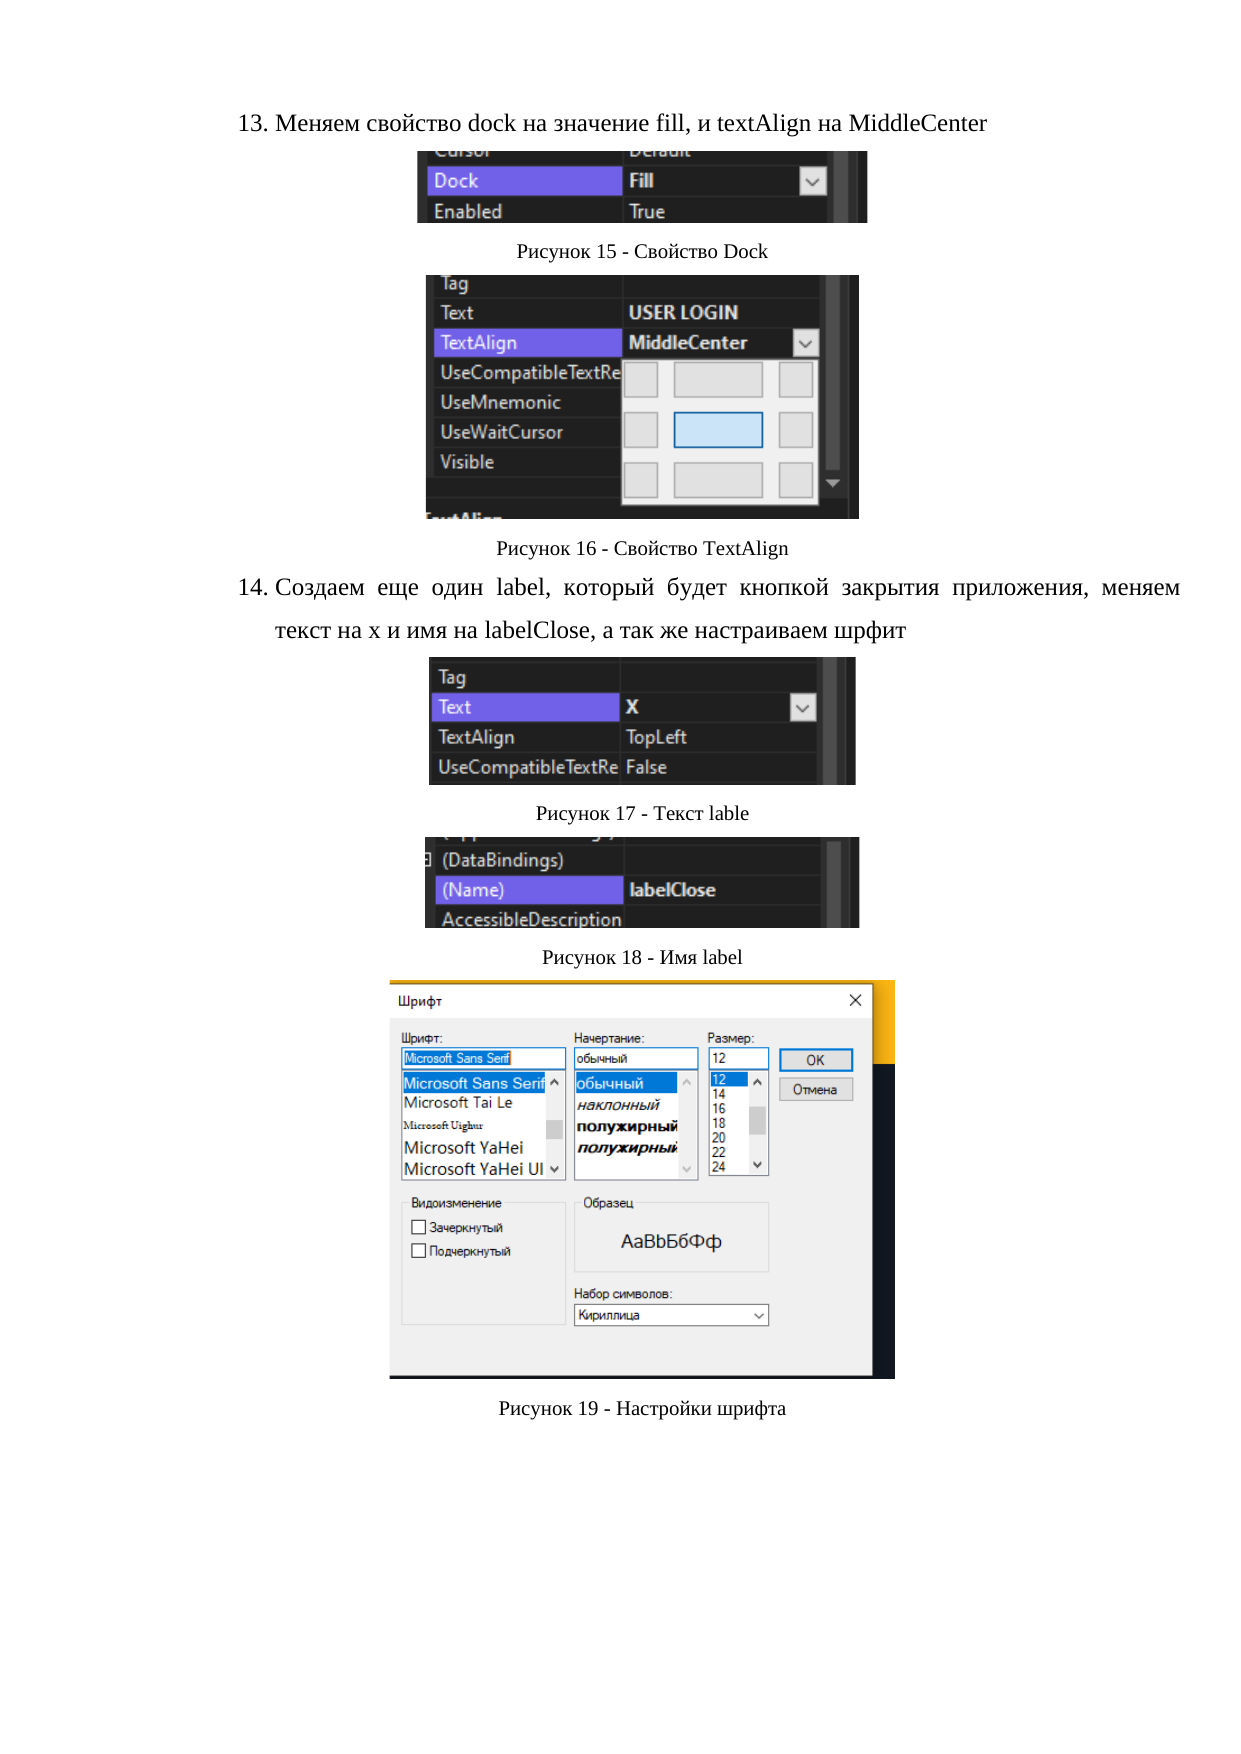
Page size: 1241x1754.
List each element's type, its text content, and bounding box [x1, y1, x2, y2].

text Рисунок 15 - Свойство Dock [103, 239, 1181, 263]
picture [429, 657, 856, 785]
text Рисунок 19 - Настройки шрифта [103, 1395, 1181, 1419]
list Создаем еще один label, который будет кнопкой закрытия приложения, меняем текст на х и имя на labelClose, а так же настраиваем шрфит [237, 572, 1181, 643]
text Рисунок 16 - Свойство TextAlign [103, 536, 1181, 559]
list Меняем свойство dock на значение fill, и textAlign на MiddleCenter [237, 108, 1181, 137]
picture [425, 275, 859, 519]
picture [425, 837, 860, 928]
text Рисунок 17 - Текст lable [103, 801, 1181, 825]
picture [417, 151, 868, 223]
picture [389, 980, 895, 1379]
text Рисунок 18 - Имя label [103, 944, 1181, 969]
